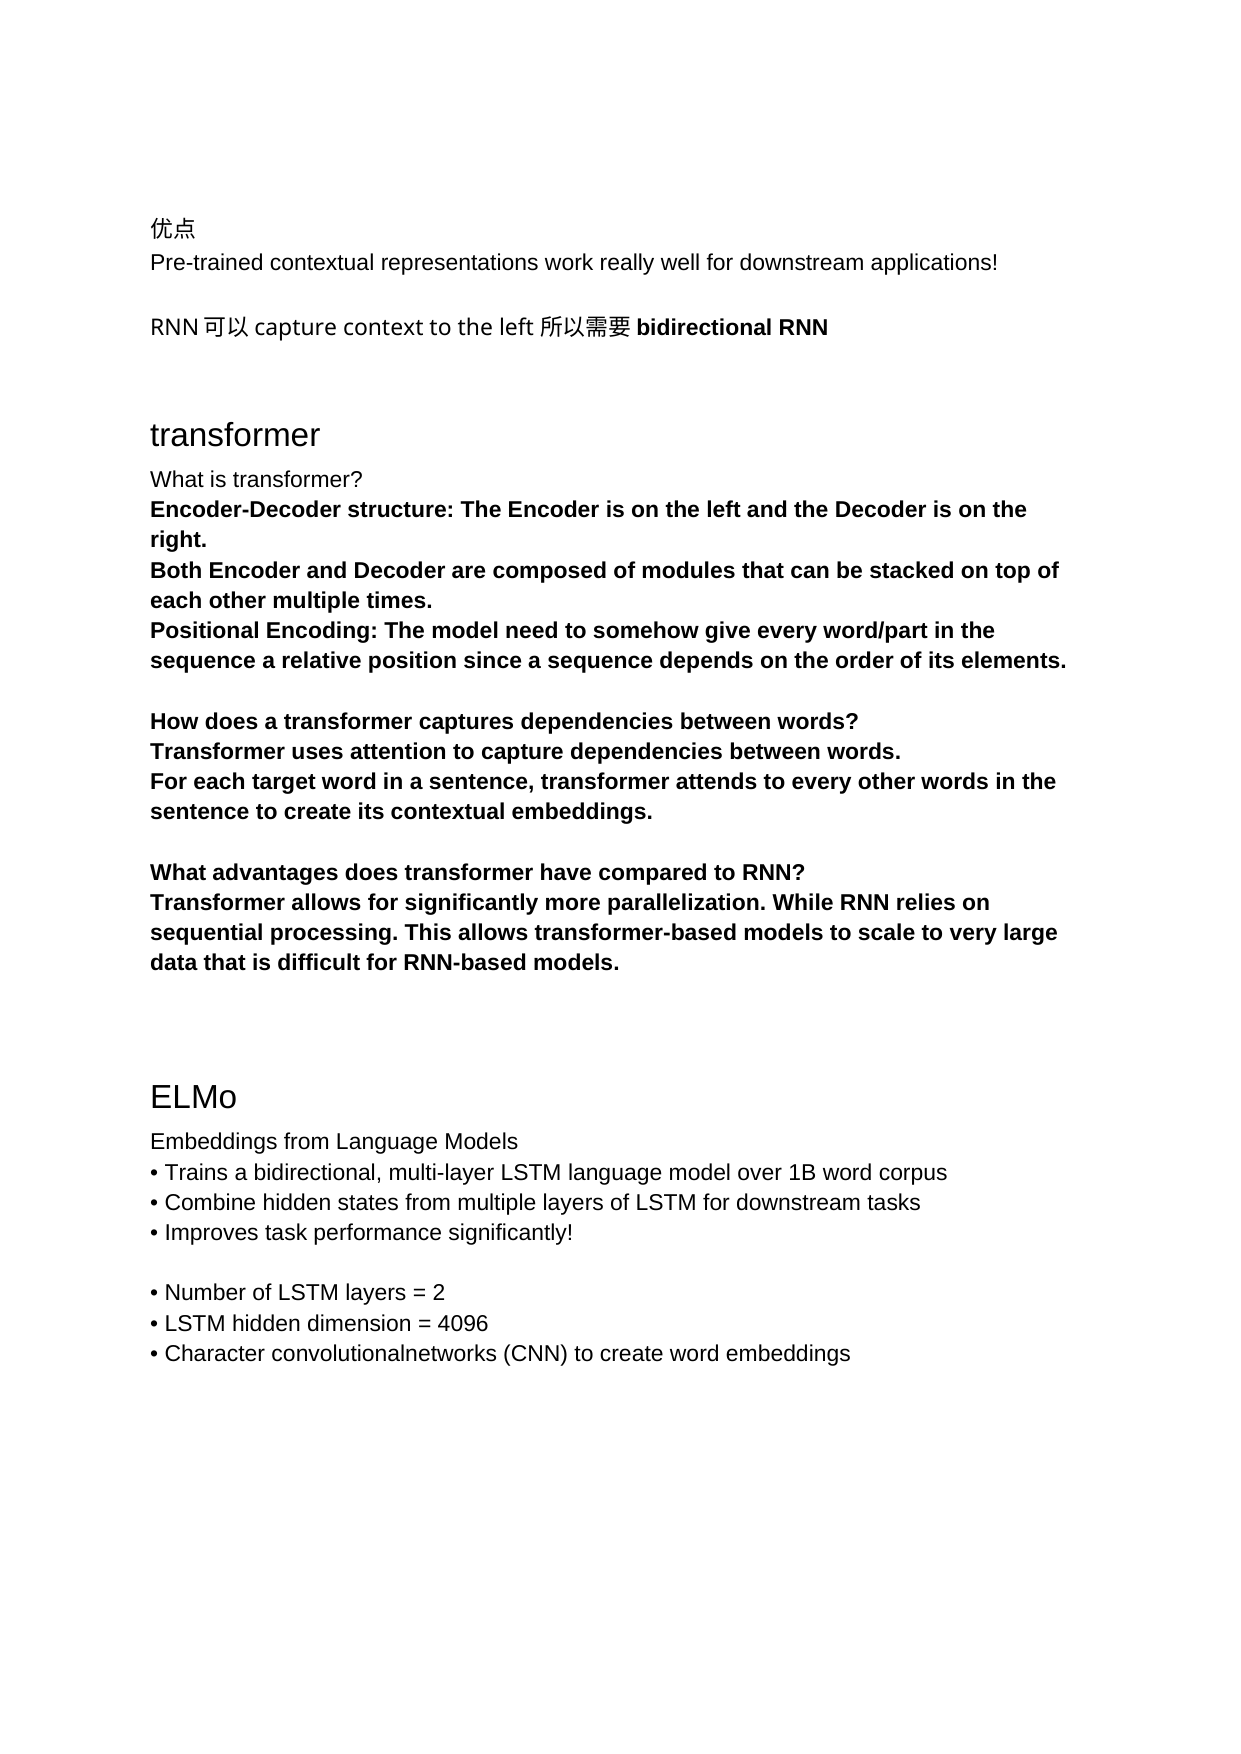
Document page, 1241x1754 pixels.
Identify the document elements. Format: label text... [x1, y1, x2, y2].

text • LSTM hidden dimension = 4096 [150, 1309, 1090, 1336]
text • Trains a bidirectional, multi-layer LSTM language model over 1B word corpus [150, 1158, 1090, 1185]
text What advantages does transformer have compared to RNN? [150, 859, 1090, 885]
text Embeddings from Language Models [150, 1128, 1090, 1155]
text Both Encoder and Decoder are composed of modules that can be stacked on top of each other multiple times. [150, 557, 1090, 613]
text What is transformer? [150, 466, 1090, 492]
text RNN可以capture context to the left 所以需要bidirectional RNN [150, 309, 1090, 342]
text • Combine hidden states from multiple layers of LSTM for downstream tasks [150, 1189, 1090, 1215]
text Transformer uses attention to capture dependencies between words. [150, 738, 1090, 764]
text • Character convolutionalnetworks (CNN) to create word embeddings [150, 1340, 1090, 1366]
text Transformer allows for significantly more parallelization. While RNN relies on sequential processing. This allows transformer-based models to scale to very large data that is difficult for RNN-based models. [150, 889, 1090, 976]
subtitle transformer [150, 415, 1090, 453]
text • Number of LSTM layers = 2 [150, 1279, 1090, 1306]
text Encoder-Decoder structure: The Encoder is on the left and the Decoder is on the right. [150, 496, 1090, 553]
text How does a transformer captures dependencies between words? [150, 708, 1090, 734]
text Positional Encoding: The model need to somehow give every word/part in the sequence a relative position since a sequence depends on the order of its elements. [150, 617, 1090, 673]
text 优点 [150, 210, 1090, 244]
text Pre-trained contextual representations work really well for downstream applications! [150, 248, 1090, 275]
text • Improves task performance significantly! [150, 1219, 1090, 1245]
text For each target word in a sentence, transformer attends to every other words in the sentence to create its contextual embeddings. [150, 768, 1090, 824]
subtitle ELMo [150, 1077, 1090, 1116]
